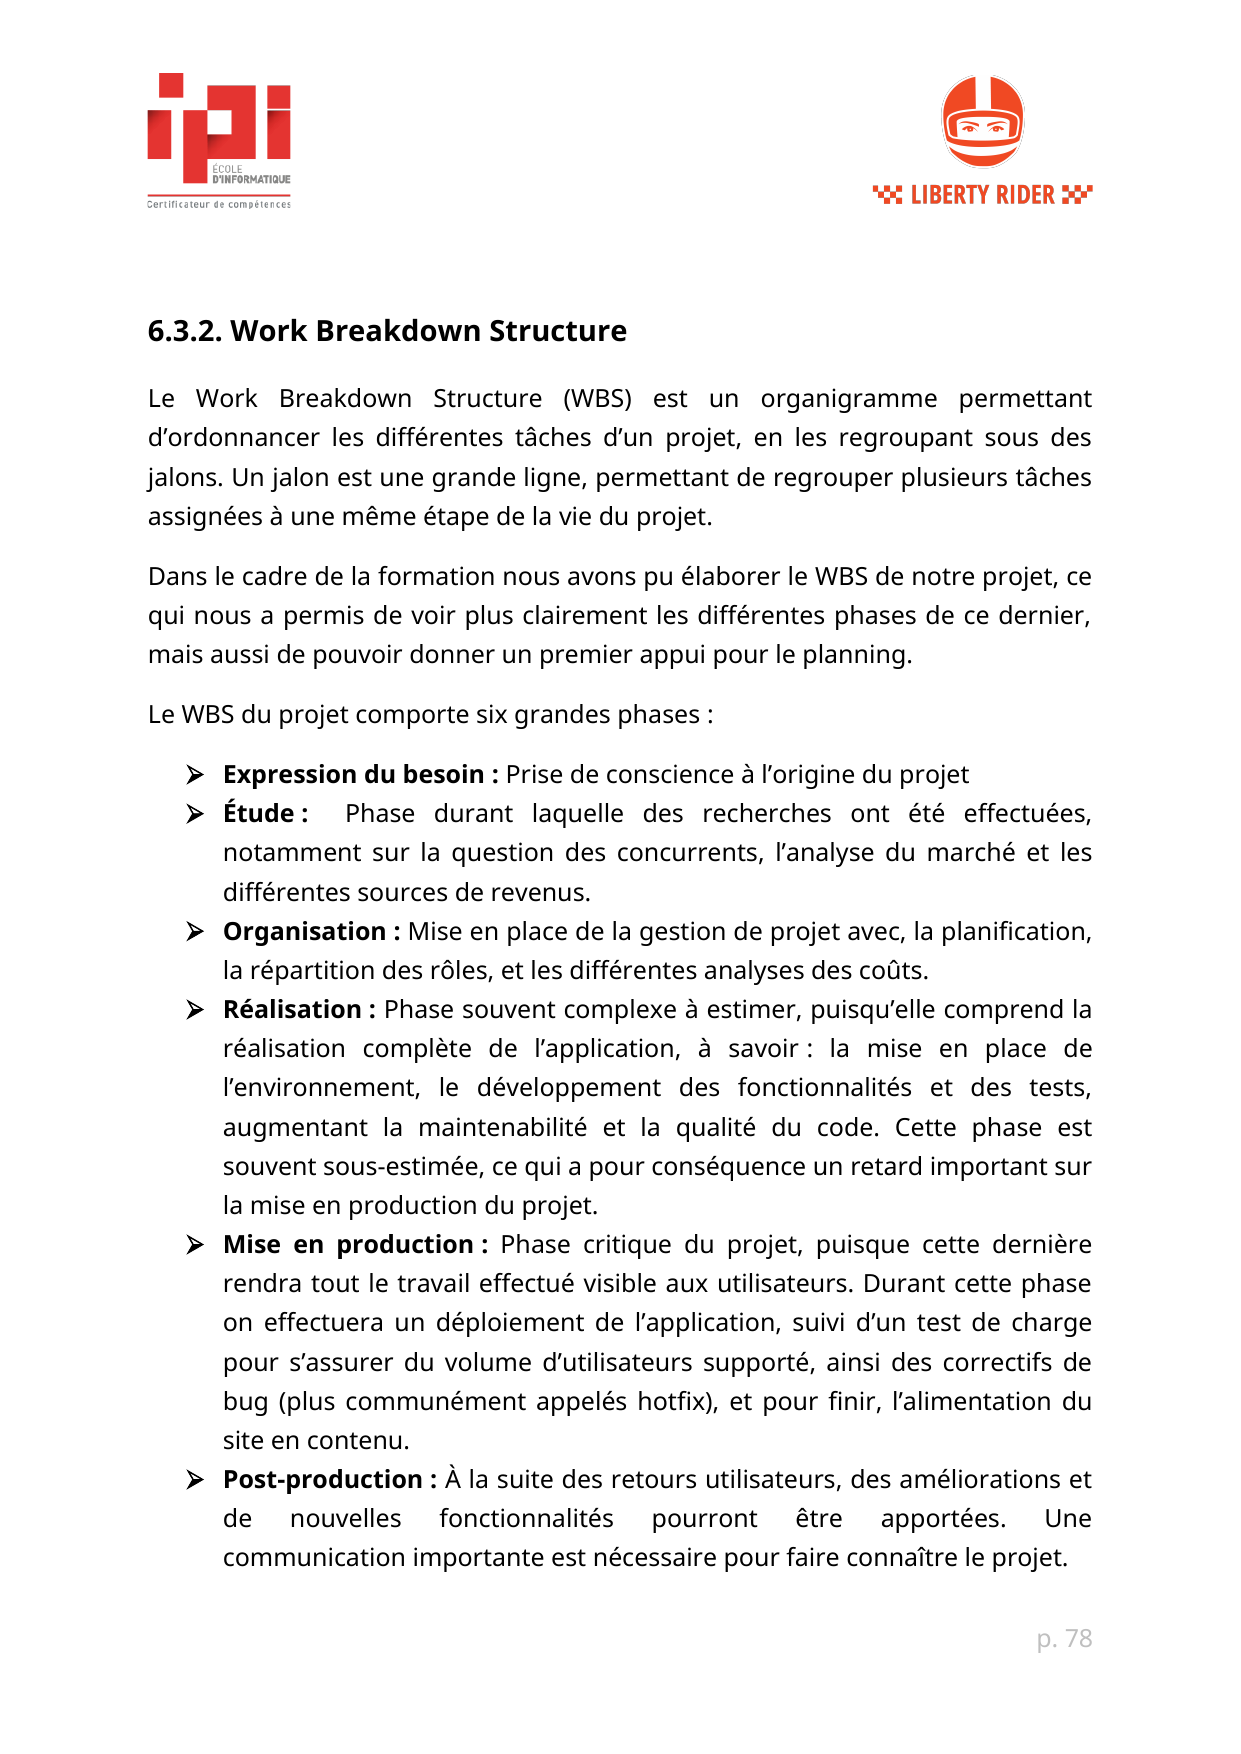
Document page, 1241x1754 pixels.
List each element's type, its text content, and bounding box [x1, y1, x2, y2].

text Le WBS du projet comporte six grandes phases : [148, 697, 1093, 731]
picture [147, 73, 291, 209]
list Mise en production : Phase critique du projet, puisque cette dernière rendra tout le travail effectué visible aux utilisateurs. Durant cette phase on effectuera un déploiement de l’application, suivi d’un test de charge pour s’assurer du volume d’utilisateurs supporté, ainsi des correctifs de bug (plus communément appelés hotfix), et pour finir, l’alimentation du site en contenu. [185, 1227, 1093, 1457]
list Réalisation : Phase souvent complexe à estimer, puisqu’elle comprend la réalisation complète de l’application, à savoir : la mise en place de l’environnement, le développement des fonctionnalités et des tests, augmentant la maintenabilité et la qualité du code. Cette phase est souvent sous-estimée, ce qui a pour conséquence un retard important sur la mise en production du projet. [185, 992, 1093, 1222]
subtitle Work Breakdown Structure [148, 310, 1093, 350]
picture [872, 75, 1093, 209]
list Post-production : À la suite des retours utilisateurs, des améliorations et de nouvelles fonctionnalités pourront être apportées. Une communication importante est nécessaire pour faire connaître le projet. [185, 1462, 1093, 1574]
list Étude : Phase durant laquelle des recherches ont été effectuées, notamment sur la question des concurrents, l’analyse du marché et les différentes sources de revenus. [185, 796, 1093, 908]
text Dans le cadre de la formation nous avons pu élaborer le WBS de notre projet, ce qui nous a permis de voir plus clairement les différentes phases de ce dernier, mais aussi de pouvoir donner un premier appui pour le planning. [148, 558, 1093, 671]
text Le Work Breakdown Structure (WBS) est un organigramme permettant d’ordonnancer les différentes tâches d’un projet, en les regroupant sous des jalons. Un jalon est une grande ligne, permettant de regrouper plusieurs tâches assignées à une même étape de la vie du projet. [148, 381, 1093, 532]
list Expression du besoin : Prise de conscience à l’origine du projet [185, 757, 1093, 791]
list Organisation : Mise en place de la gestion de projet avec, la planification, la répartition des rôles, et les différentes analyses des coûts. [185, 913, 1093, 987]
